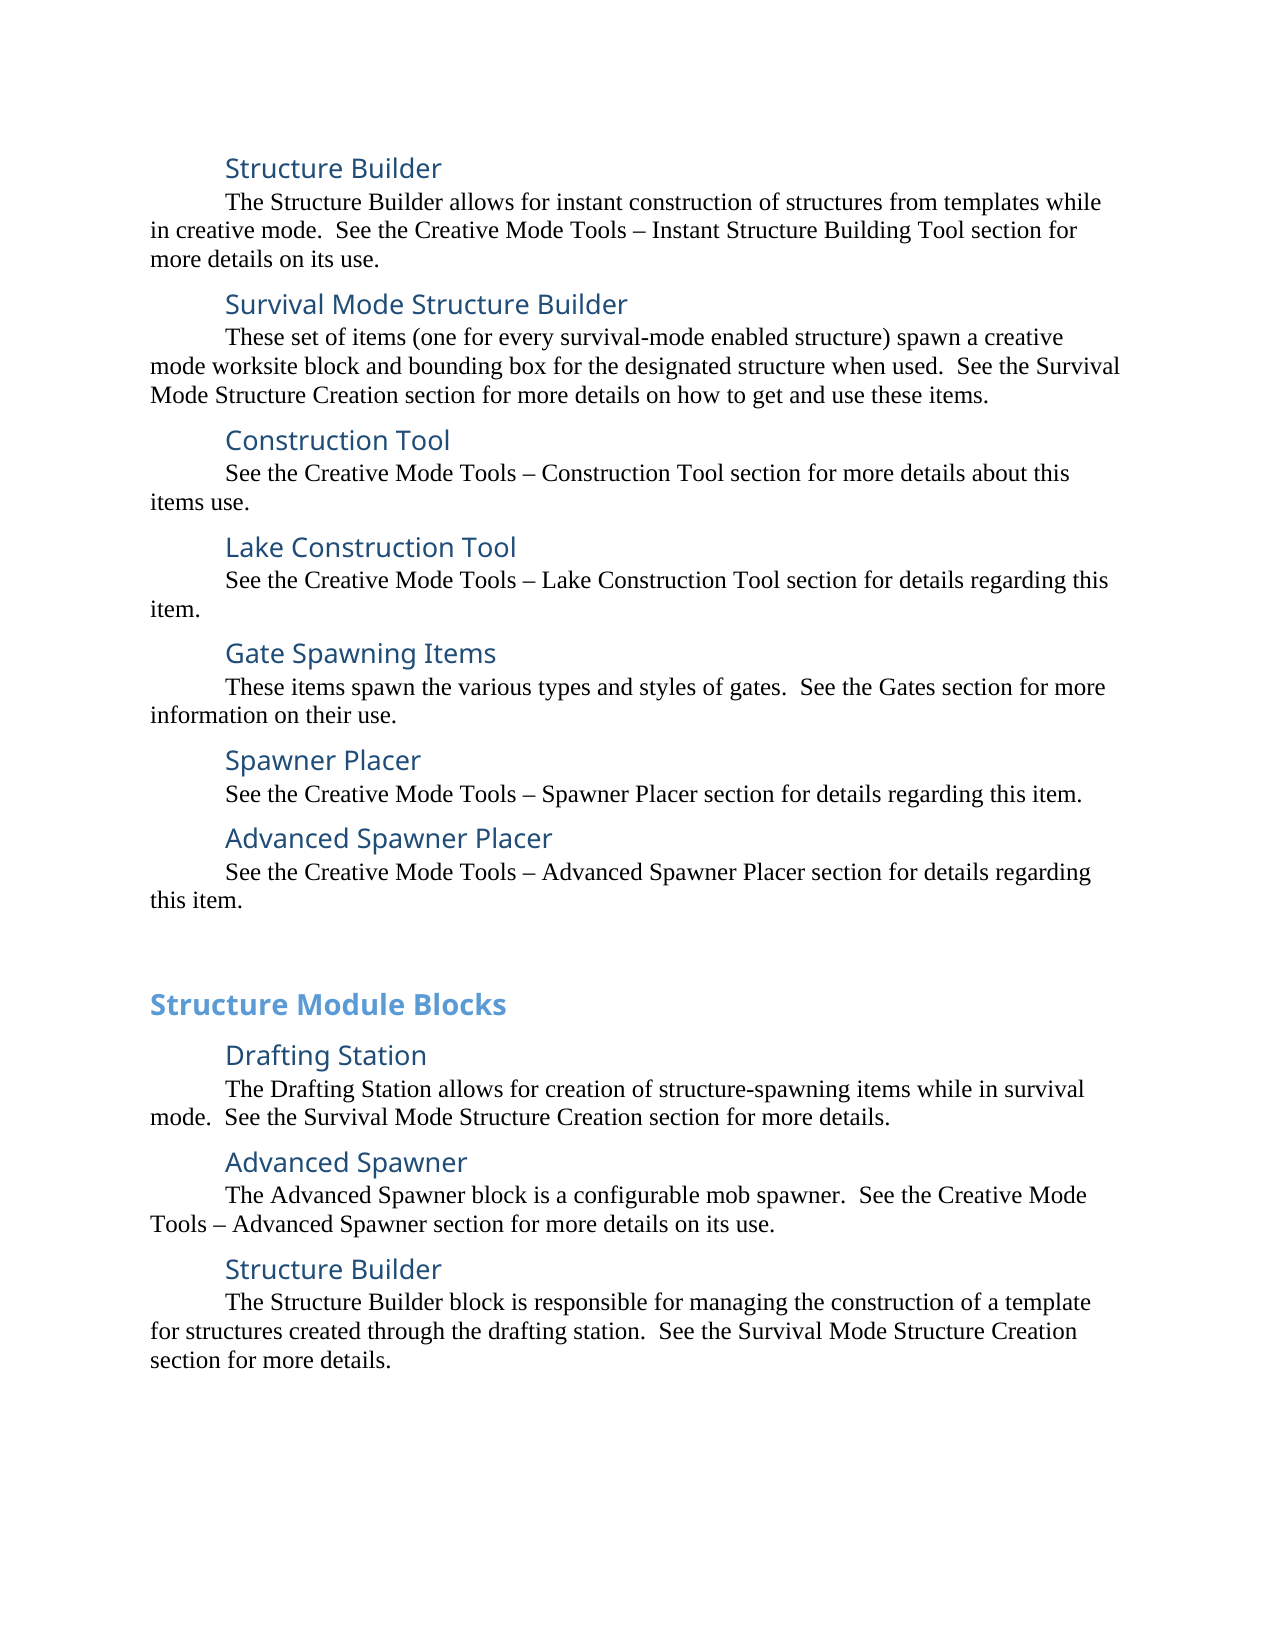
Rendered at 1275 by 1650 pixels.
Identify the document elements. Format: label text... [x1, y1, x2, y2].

text The Drafting Station allows for creation of structure-spawning items while in survival mode. See the Survival Mode Structure Creation section for more details. [150, 1074, 1125, 1131]
subtitle Advanced Spawner Placer [150, 820, 1125, 857]
subtitle Structure Builder [150, 150, 1125, 187]
text The Structure Builder allows for instant construction of structures from templates while in creative mode. See the Creative Mode Tools – Instant Structure Building Tool section for more details on its use. [150, 187, 1125, 273]
subtitle Drafting Station [150, 1037, 1125, 1074]
text These set of items (one for every survival-mode enabled structure) spawn a creative mode worksite block and bounding box for the designated structure when used. See the Survival Mode Structure Creation section for more details on how to get and use these items. [150, 322, 1125, 409]
subtitle Gate Spawning Items [150, 635, 1125, 672]
subtitle Survival Mode Structure Builder [150, 286, 1125, 322]
subtitle Construction Tool [150, 421, 1125, 458]
text See the Creative Mode Tools – Advanced Spawner Placer section for details regarding this item. [150, 857, 1125, 914]
subtitle Structure Module Blocks [150, 984, 1125, 1024]
text These items spawn the various types and styles of gates. See the Gates section for more information on their use. [150, 672, 1125, 729]
text See the Creative Mode Tools – Spawner Placer section for details regarding this item. [150, 779, 1125, 807]
subtitle Structure Builder [150, 1251, 1125, 1287]
text See the Creative Mode Tools – Construction Tool section for more details about this items use. [150, 458, 1125, 516]
subtitle Lake Construction Tool [150, 528, 1125, 565]
text The Structure Builder block is responsible for managing the construction of a template for structures created through the drafting station. See the Survival Mode Structure Creation section for more details. [150, 1287, 1125, 1374]
text The Advanced Spawner block is a configurable mob spawner. See the Creative Mode Tools – Advanced Spawner section for more details on its use. [150, 1181, 1125, 1238]
subtitle Spawner Placer [150, 742, 1125, 779]
subtitle Advanced Spawner [150, 1144, 1125, 1181]
text See the Creative Mode Tools – Lake Construction Tool section for details regarding this item. [150, 565, 1125, 622]
